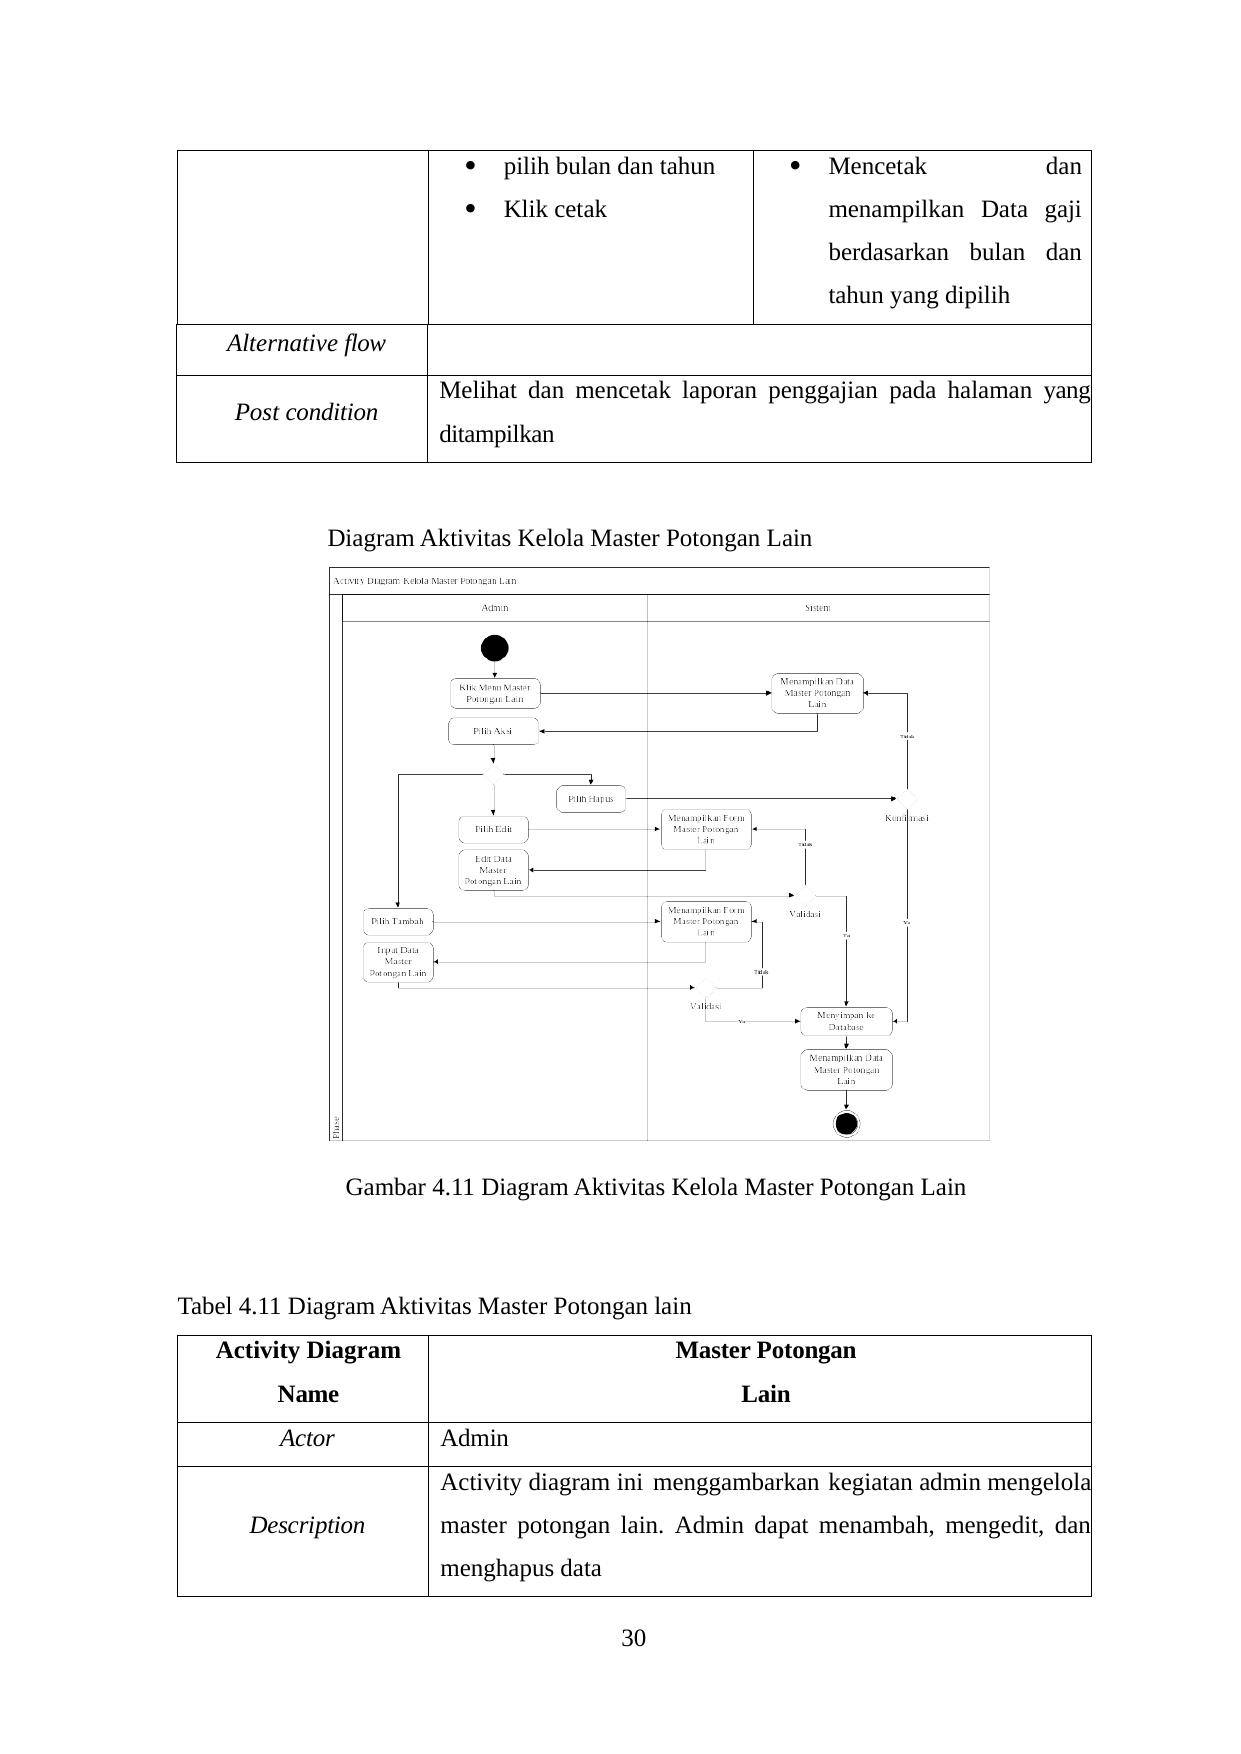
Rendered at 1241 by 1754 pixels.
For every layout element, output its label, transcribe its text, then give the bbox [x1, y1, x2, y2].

list Diagram Aktivitas Kelola Master Potongan Lain [327, 523, 1090, 551]
table_cell Description [178, 1467, 428, 1596]
table_cell [428, 325, 1091, 374]
table_cell Alternative flow [177, 325, 427, 374]
text Gambar 4.11 Diagram Aktivitas Kelola Master Potongan Lain [177, 1172, 1090, 1201]
table_cell Melihat dan mencetak laporan penggajian pada halaman yang ditampilkan [428, 376, 1091, 462]
table_cell Actor [178, 1423, 428, 1466]
table_cell Activity diagram ini menggambarkan kegiatan admin mengelola master potongan lain. Admin dapat menambah, mengedit, dan menghapus data [429, 1467, 1091, 1596]
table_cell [429, 151, 753, 323]
table_cell Admin [429, 1423, 1091, 1466]
table_header Master Potongan Lain [429, 1336, 1091, 1422]
table_header Activity Diagram Name [178, 1336, 428, 1422]
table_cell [754, 151, 1091, 323]
table_cell Post condition [177, 376, 427, 462]
text Tabel 4.11 Diagram Aktivitas Master Potongan lain [177, 1291, 1090, 1320]
